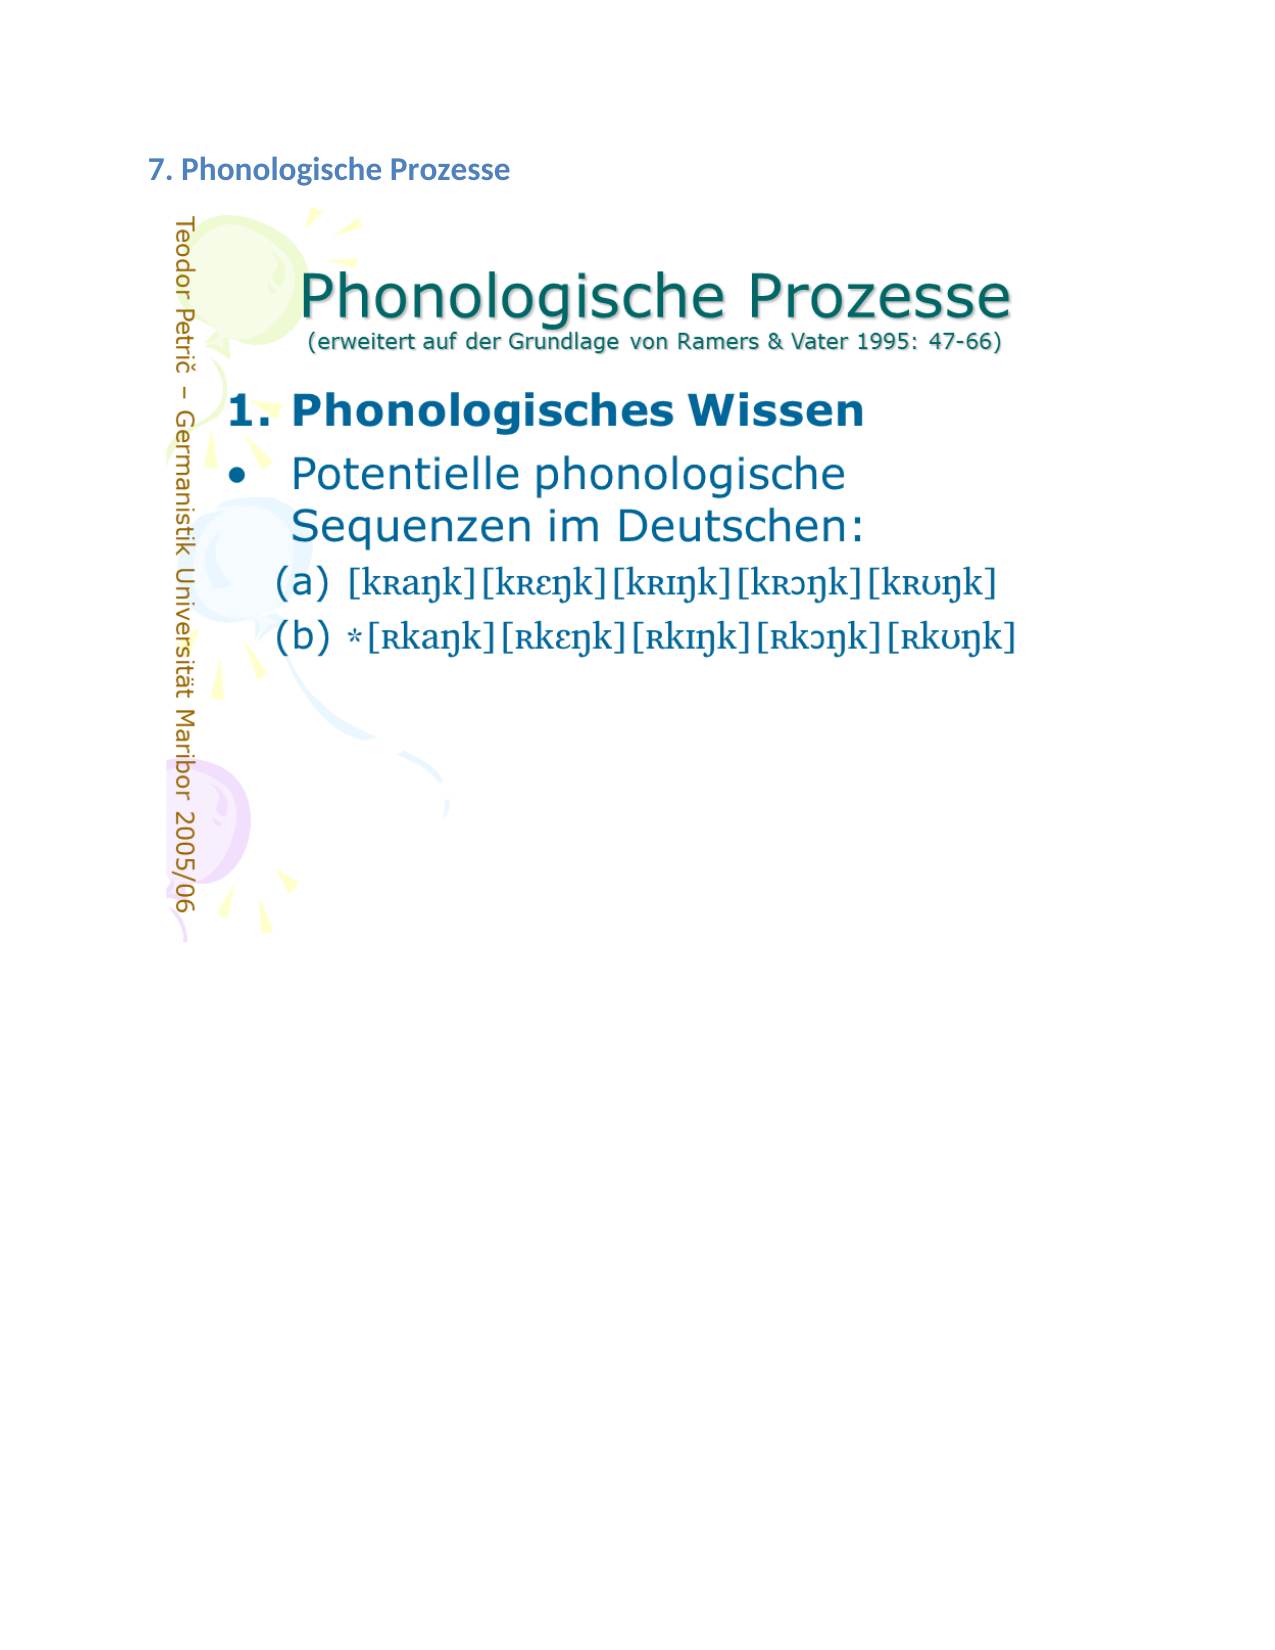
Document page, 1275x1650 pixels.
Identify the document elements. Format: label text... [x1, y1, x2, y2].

picture [166, 207, 1146, 942]
subtitle 7. Phonologische Prozesse [148, 148, 1127, 188]
